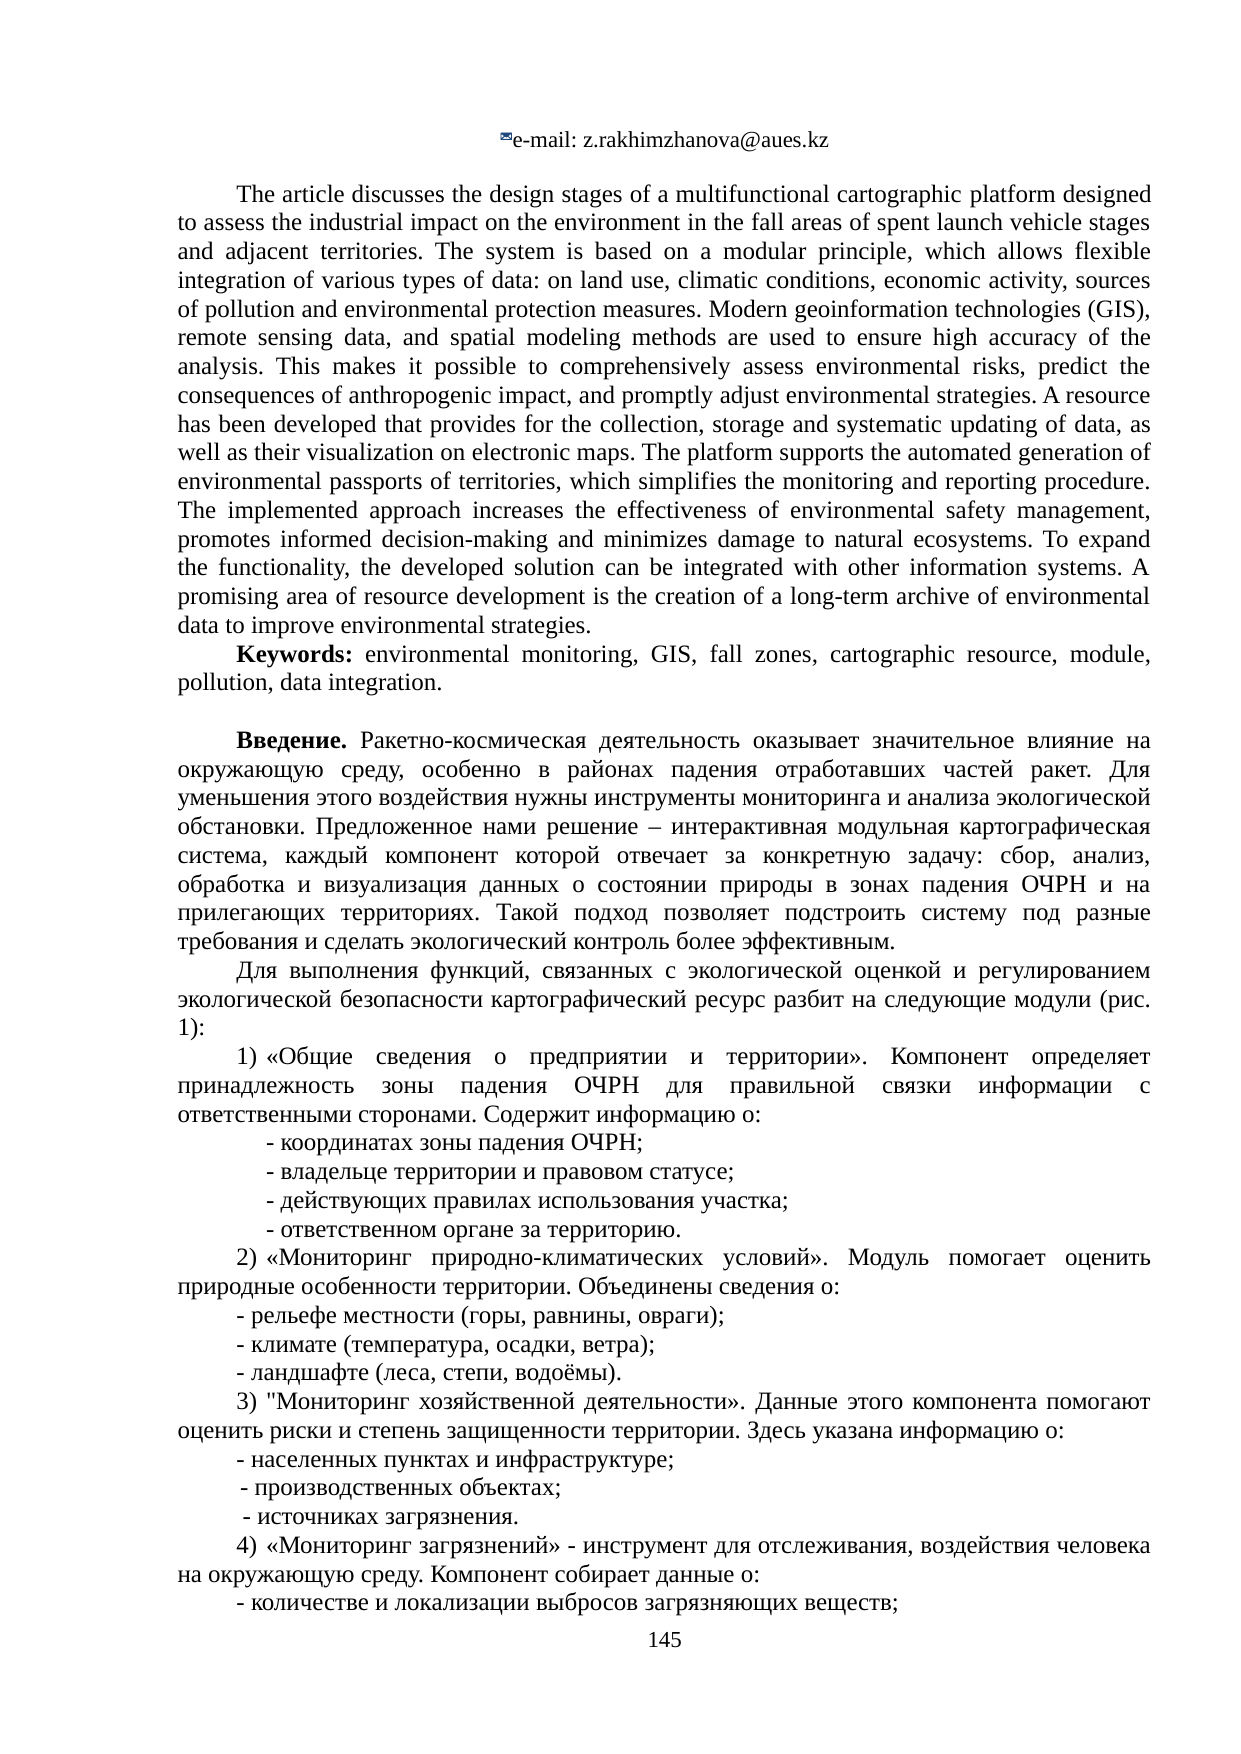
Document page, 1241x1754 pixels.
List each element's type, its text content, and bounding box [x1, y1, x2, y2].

text 3) "Мониторинг хозяйственной деятельности». Данные этого компонента помогают оценить риски и степень защищенности территории. Здесь указана информацию о: [177, 1386, 1152, 1444]
text - количестве и локализации выбросов загрязняющих веществ; [236, 1587, 1152, 1616]
text - климате (температура, осадки, ветра); [236, 1329, 1152, 1357]
text e-mail: z.rakhimzhanova@aues.kz [177, 126, 1152, 152]
text Введение. Ракетно-космическая деятельность оказывает значительное влияние на окружающую среду, особенно в районах падения отработавших частей ракет. Для уменьшения этого воздействия нужны инструменты мониторинга и анализа экологической обстановки. Предложенное нами решение – интерактивная модульная картографическая система, каждый компонент которой отвечает за конкретную задачу: сбор, анализ, обработка и визуализация данных о состоянии природы в зонах падения ОЧРН и на прилегающих территориях. Такой подход позволяет подстроить систему под разные требования и сделать экологический контроль более эффективным. [177, 725, 1152, 955]
text - ландшафте (леса, степи, водоёмы). [236, 1357, 1152, 1386]
text - рельефе местности (горы, равнины, овраги); [236, 1300, 1152, 1329]
text - ответственном органе за территорию. [177, 1214, 1152, 1242]
text 2) «Мониторинг природно-климатических условий». Модуль помогает оценить природные особенности территории. Объединены сведения о: [177, 1242, 1152, 1300]
text - источниках загрязнения. [236, 1501, 1152, 1530]
text Для выполнения функций, связанных с экологической оценкой и регулированием экологической безопасности картографический ресурс разбит на следующие модули (рис. 1): [177, 955, 1152, 1041]
text 4) «Мониторинг загрязнений» - инструмент для отслеживания, воздействия человека на окружающую среду. Компонент собирает данные о: [177, 1530, 1152, 1587]
text The article discusses the design stages of a multifunctional cartographic platform designed to assess the industrial impact on the environment in the fall areas of spent launch vehicle stages and adjacent territories. The system is based on a modular principle, which allows flexible integration of various types of data: on land use, climatic conditions, economic activity, sources of pollution and environmental protection measures. Modern geoinformation technologies (GIS), remote sensing data, and spatial modeling methods are used to ensure high accuracy of the analysis. This makes it possible to comprehensively assess environmental risks, predict the consequences of anthropogenic impact, and promptly adjust environmental strategies. A resource has been developed that provides for the collection, storage and systematic updating of data, as well as their visualization on electronic maps. The platform supports the automated generation of environmental passports of territories, which simplifies the monitoring and reporting procedure. The implemented approach increases the effectiveness of environmental safety management, promotes informed decision-making and minimizes damage to natural ecosystems. To expand the functionality, the developed solution can be integrated with other information systems. A promising area of resource development is the creation of a long-term archive of environmental data to improve environmental strategies. [177, 179, 1152, 639]
text 1) «Общие сведения о предприятии и территории». Компонент определяет принадлежность зоны падения ОЧРН для правильной связки информации с ответственными сторонами. Содержит информацию о: [177, 1041, 1152, 1127]
text - координатах зоны падения ОЧРН; [177, 1127, 1152, 1156]
text - действующих правилах использования участка; [177, 1185, 1152, 1214]
text - владельце территории и правовом статусе; [236, 1156, 1152, 1185]
text - населенных пунктах и инфраструктуре; [236, 1444, 1152, 1472]
text - производственных объектах; [177, 1472, 1152, 1501]
text Keywords: environmental monitoring, GIS, fall zones, cartographic resource, module, pollution, data integration. [177, 639, 1152, 696]
